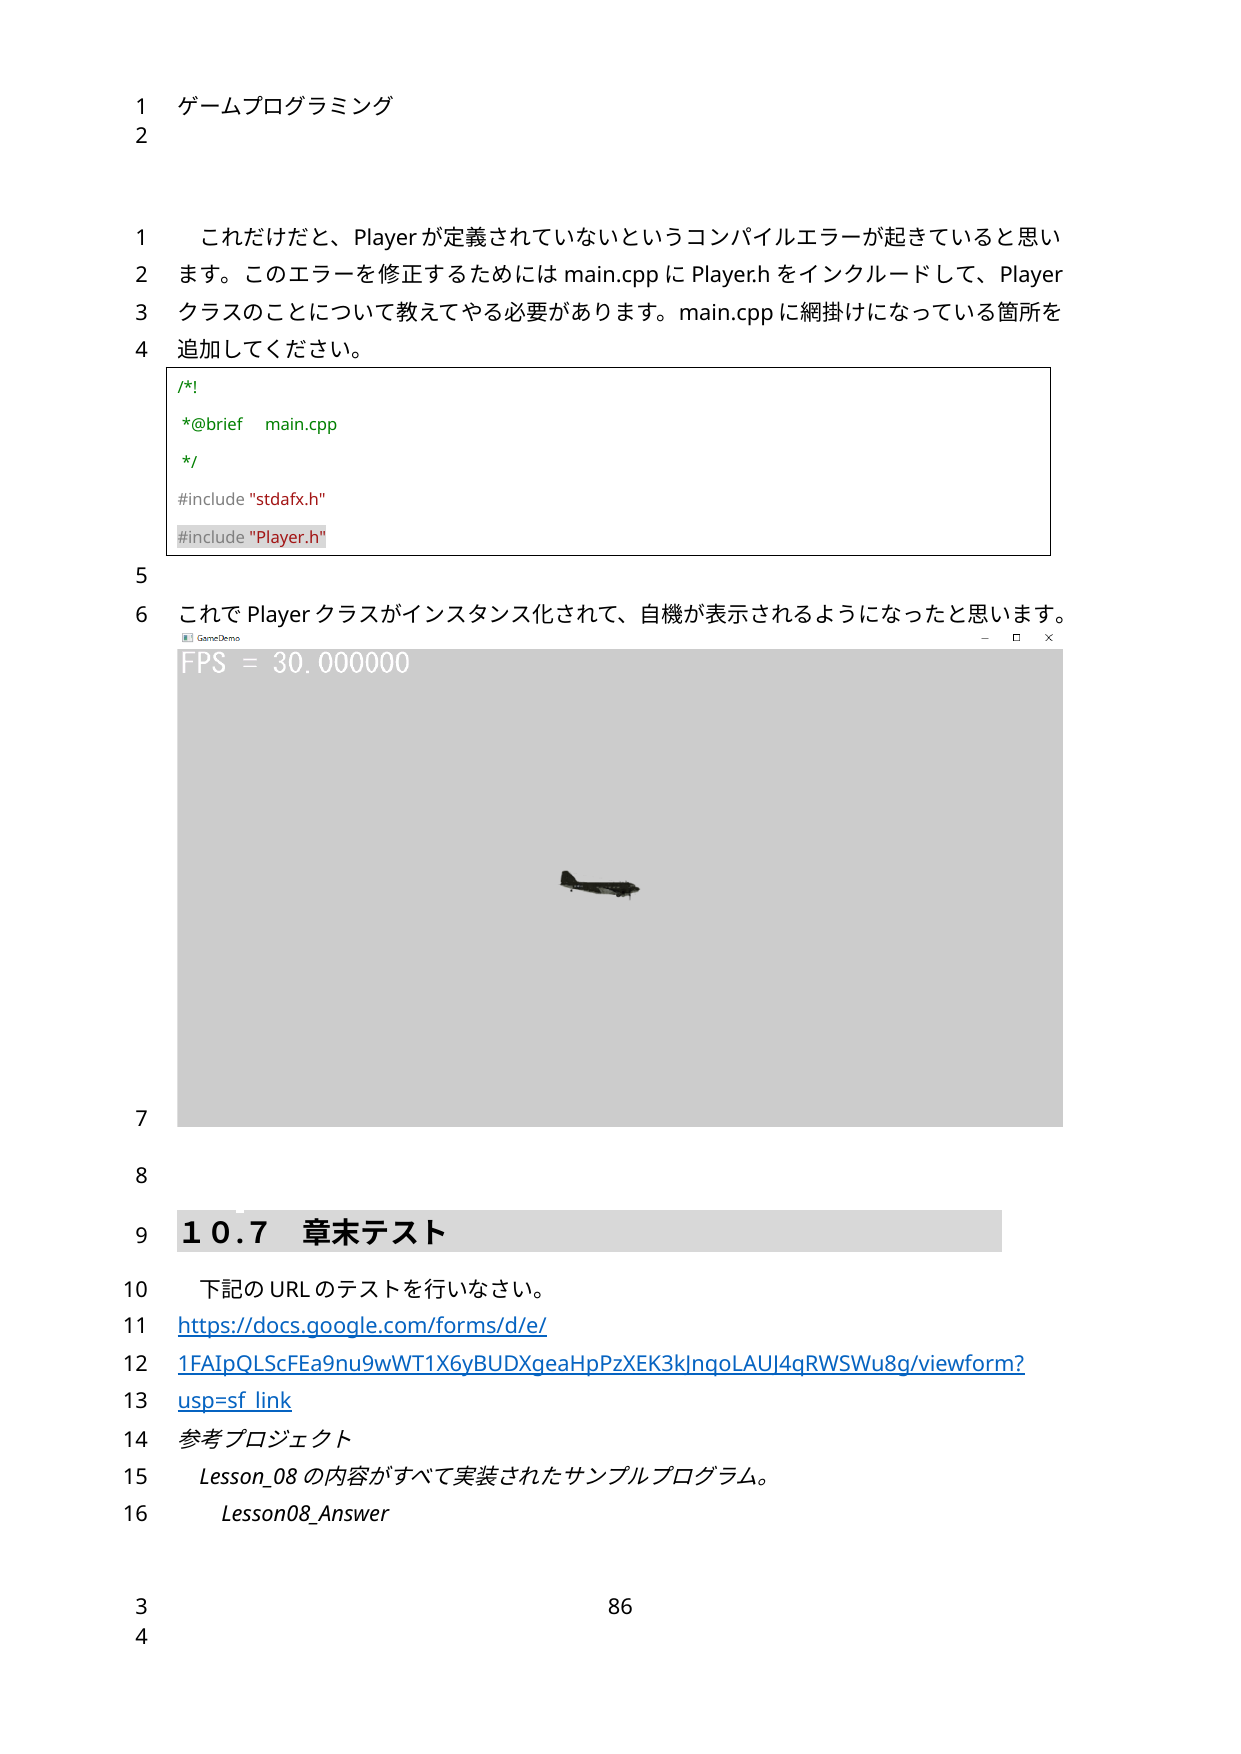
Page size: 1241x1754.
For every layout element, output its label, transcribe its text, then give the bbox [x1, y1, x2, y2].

text これでPlayerクラスがインスタンス化されて、自機が表示されるようになったと思います。 [177, 594, 1063, 631]
text 参考プロジェクト [177, 1419, 1063, 1456]
subtitle １０.７ 章末テスト [177, 1194, 1063, 1269]
text Lesson08_Answer [177, 1494, 1063, 1531]
text 下記のURLのテストを行いなさい。 [177, 1269, 1063, 1306]
text https://docs.google.com/forms/d/e/1FAIpQLScFEa9nu9wWT1X6yBUDXgeaHpPzXEK3kJnqoLAUJ4qRWSWu8g/viewform?usp=sf_link [177, 1306, 1063, 1419]
text これだけだと、Playerが定義されていないというコンパイルエラーが起きていると思います。このエラーを修正するためにはmain.cppにPlayer.hをインクルードして、Playerクラスのことについて教えてやる必要があります。main.cppに網掛けになっている箇所を追加してください。 [177, 217, 1063, 367]
table_header /*! *@brief main.cpp */ #include "stdafx.h" #include "Player.h" [167, 368, 1050, 555]
text Lesson_08の内容がすべて実装されたサンプルプログラム。 [177, 1456, 1063, 1494]
picture [177, 631, 1063, 1127]
